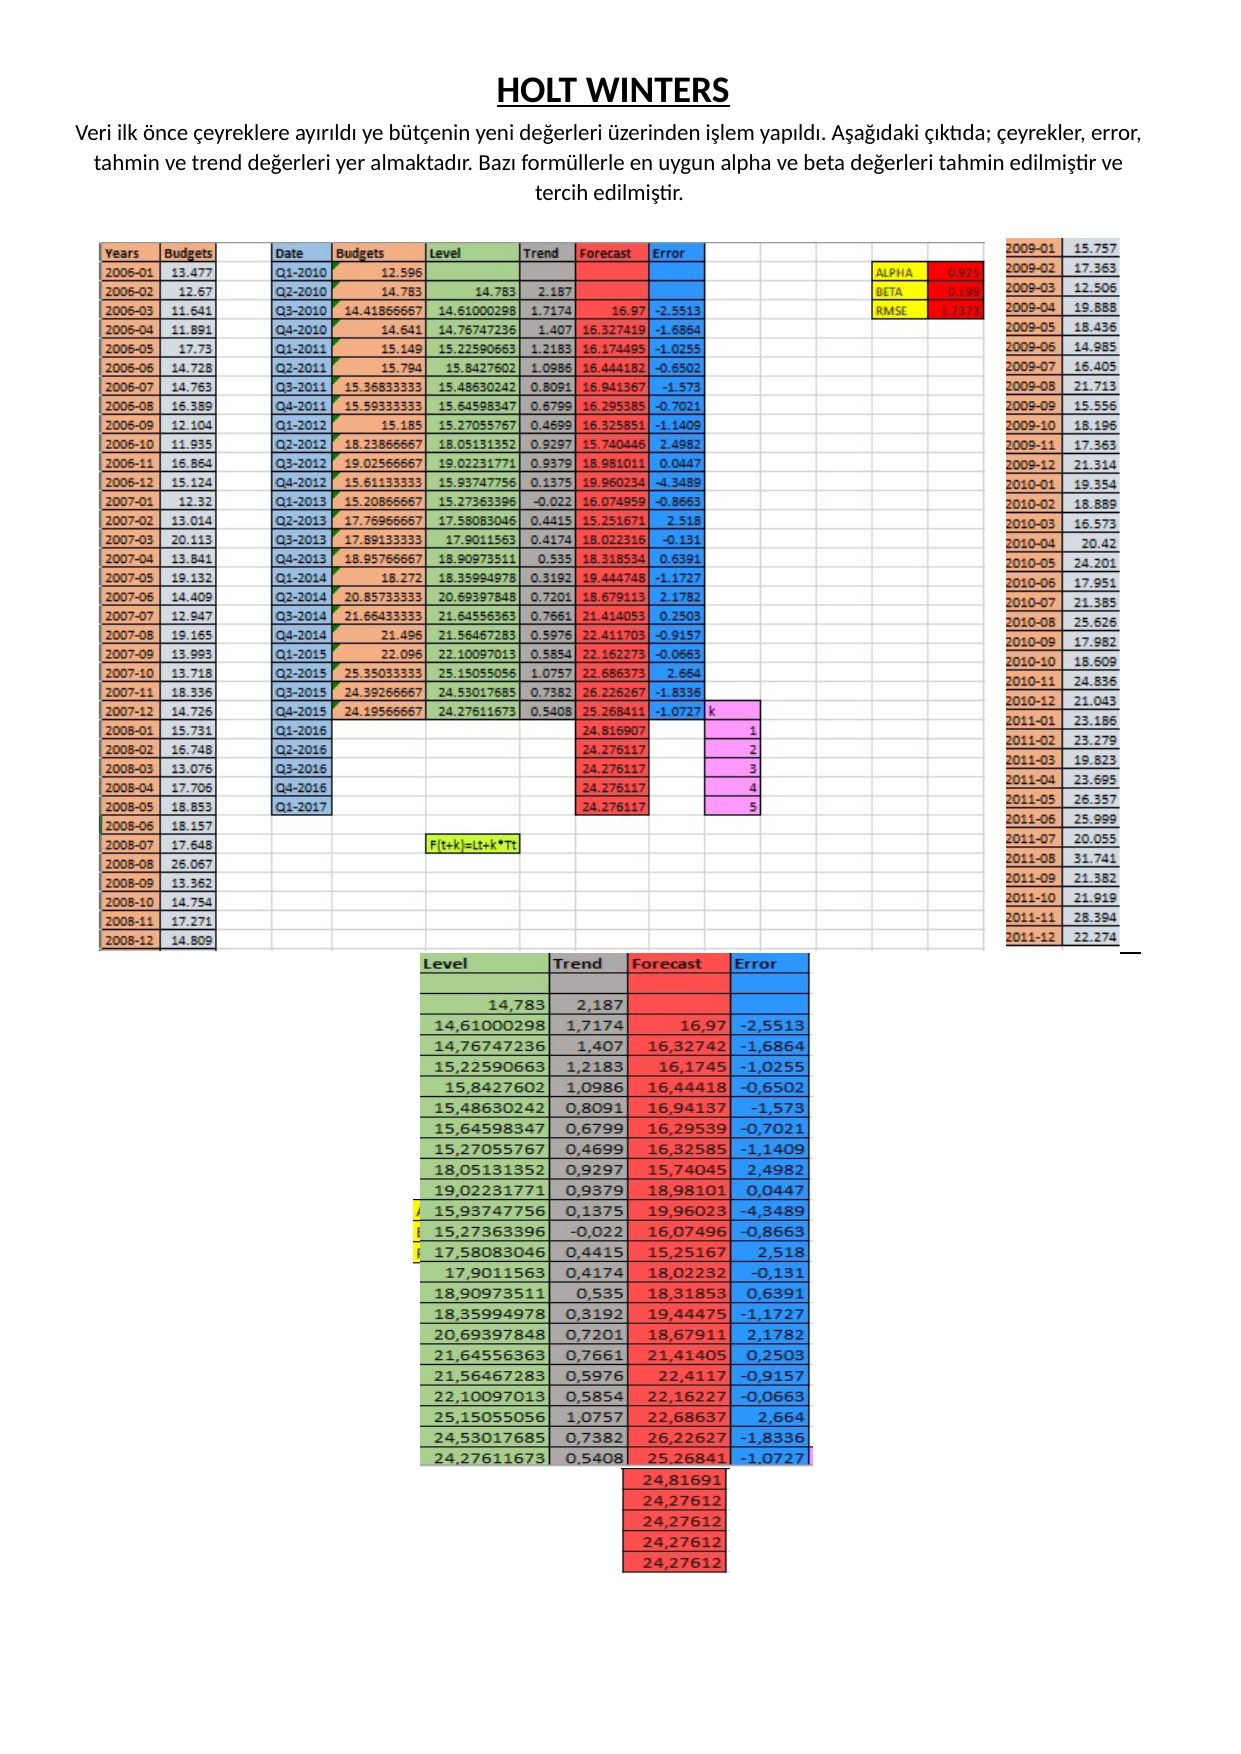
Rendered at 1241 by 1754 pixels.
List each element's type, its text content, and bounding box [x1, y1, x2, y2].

picture [621, 1468, 730, 1574]
text Veri ilk önce çeyreklere ayırıldı ye bütçenin yeni değerleri üzerinden işlem yapıldı. Aşağıdaki çıktıda; çeyrekler, error, tahmin ve trend değerleri yer almaktadır. Bazı formüllerle en uygun alpha ve beta değerleri tahmin edilmiştir ve tercih edilmiştir. [66, 118, 1153, 207]
subtitle HOLT WINTERS [64, 66, 1162, 111]
picture [98, 242, 986, 951]
picture [413, 953, 813, 1467]
picture [1006, 238, 1120, 951]
